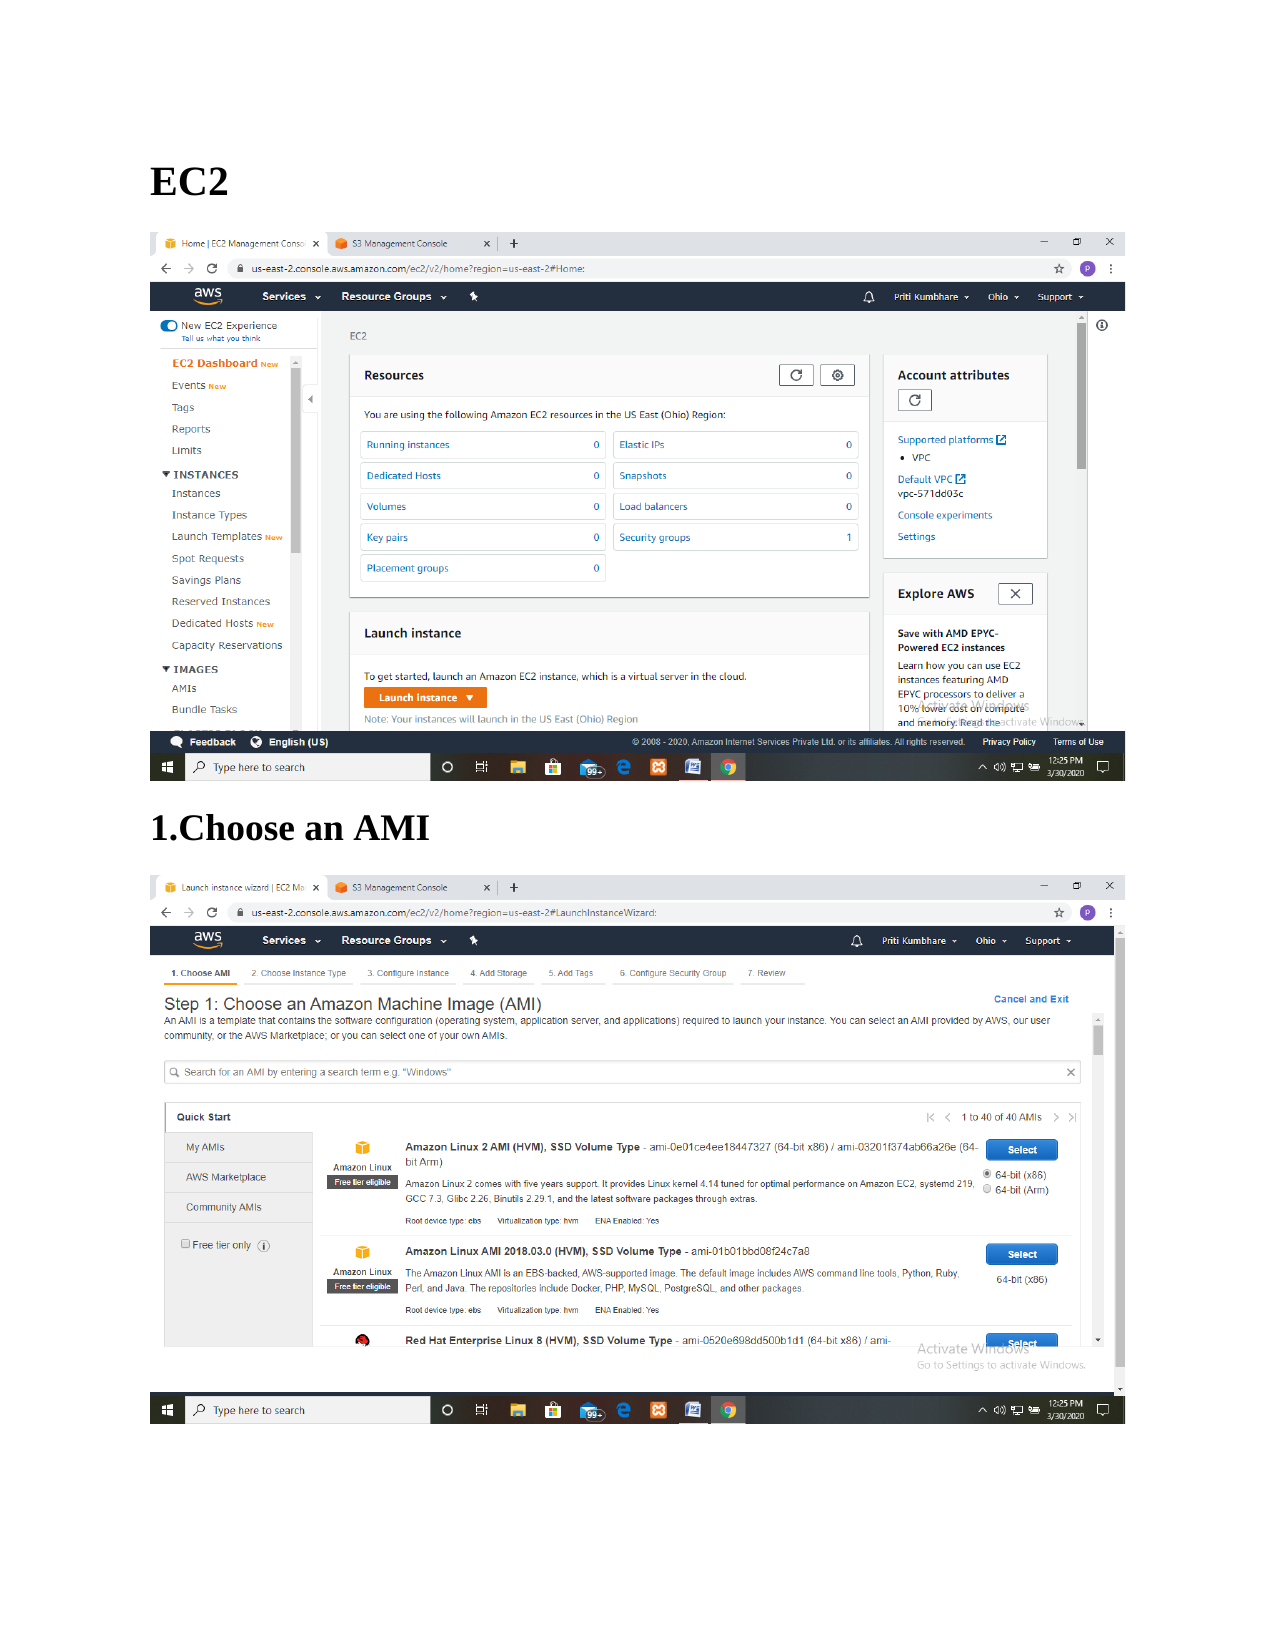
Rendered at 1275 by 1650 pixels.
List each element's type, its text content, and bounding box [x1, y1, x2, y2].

text 1.Choose an AMI [150, 805, 1125, 848]
text EC2 [150, 156, 1125, 204]
picture [150, 875, 1125, 1424]
picture [150, 232, 1125, 781]
